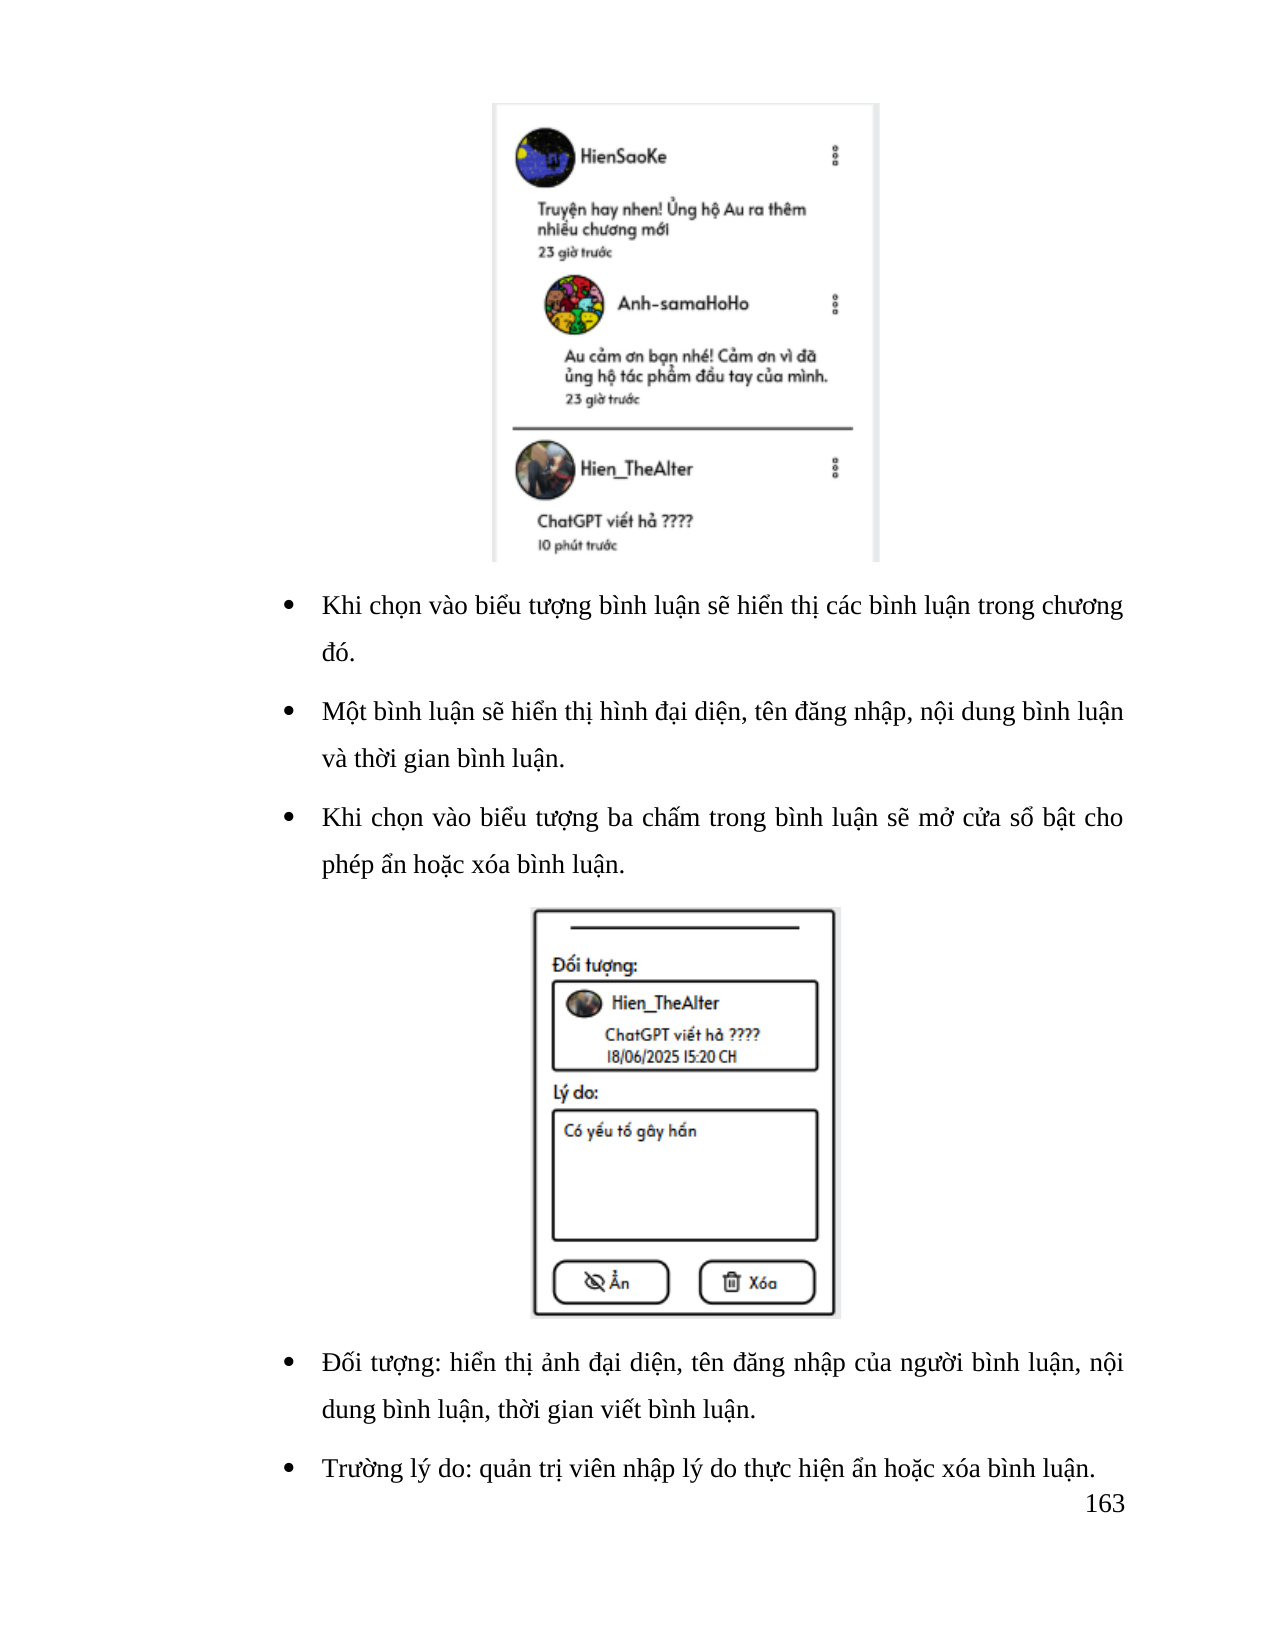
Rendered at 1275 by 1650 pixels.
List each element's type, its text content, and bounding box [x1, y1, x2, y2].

picture [492, 103, 880, 562]
list Đối tượng: hiển thị ảnh đại diện, tên đăng nhập của người bình luận, nội dung bình luận, thời gian viết bình luận. [284, 1346, 1125, 1424]
picture [530, 907, 842, 1319]
list Khi chọn vào biểu tượng ba chấm trong bình luận sẽ mở cửa sổ bật cho phép ẩn hoặc xóa bình luận. [284, 801, 1125, 879]
list Một bình luận sẽ hiển thị hình đại diện, tên đăng nhập, nội dung bình luận và thời gian bình luận. [284, 695, 1125, 773]
list Trường lý do: quản trị viên nhập lý do thực hiện ẩn hoặc xóa bình luận. [284, 1452, 1125, 1483]
list Khi chọn vào biểu tượng bình luận sẽ hiển thị các bình luận trong chương đó. [284, 589, 1125, 667]
